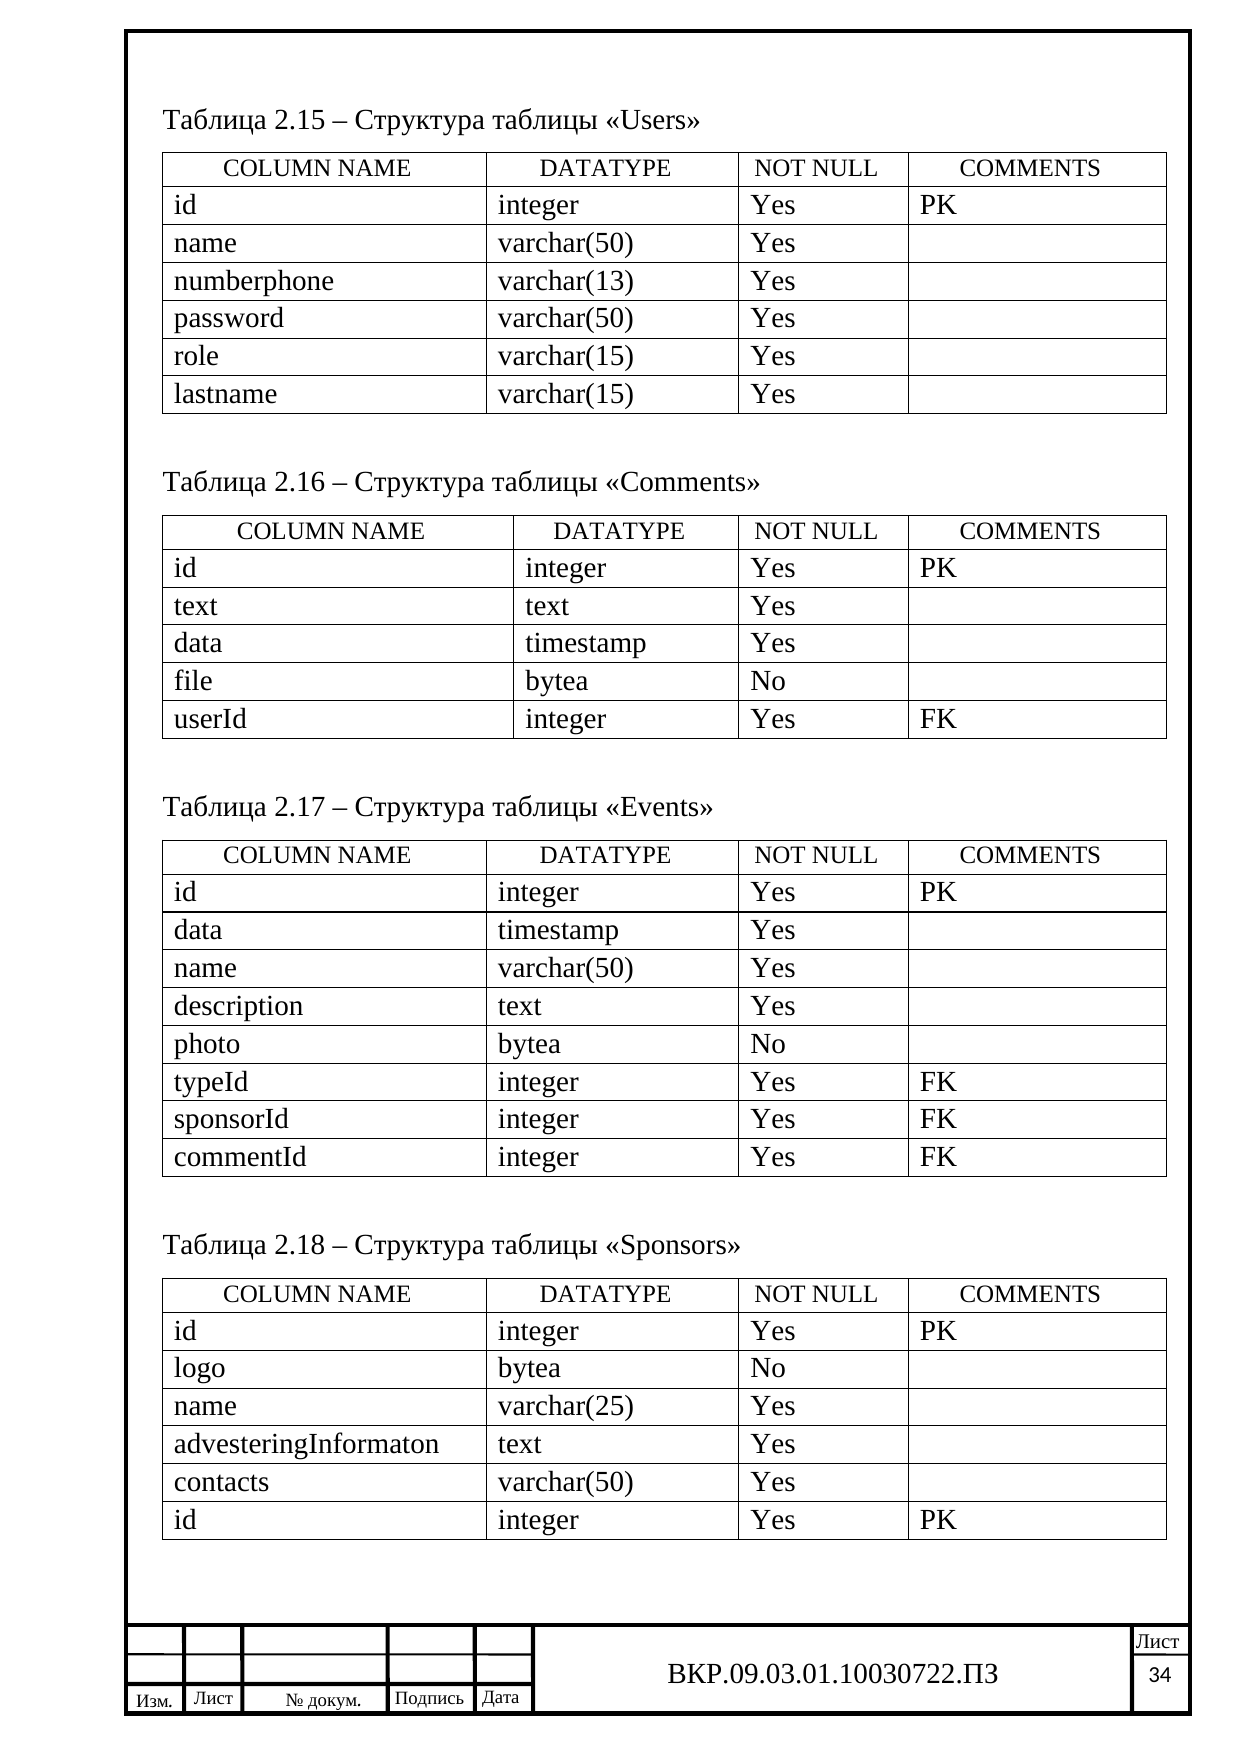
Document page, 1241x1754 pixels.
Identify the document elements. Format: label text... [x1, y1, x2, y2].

table_cell advesteringInformaton [163, 1426, 486, 1463]
table_header COMMENTS [909, 1279, 1166, 1312]
table_cell No [739, 663, 908, 700]
table_cell commentId [163, 1139, 486, 1176]
table_cell FK [909, 1101, 1166, 1138]
table_cell [909, 1026, 1166, 1063]
table_cell Yes [739, 588, 908, 624]
table_cell id [163, 875, 486, 911]
table_cell Yes [739, 988, 908, 1025]
table_cell [909, 301, 1166, 337]
table_cell Yes [739, 701, 908, 738]
table_header COMMENTS [909, 841, 1166, 873]
table_cell varchar(50) [487, 1464, 738, 1501]
table_cell sponsorId [163, 1101, 486, 1138]
table_cell contacts [163, 1464, 486, 1501]
text Таблица 2.15 – Структура таблицы «Users» [162, 102, 1167, 135]
table_cell varchar(15) [487, 376, 738, 413]
table_cell Yes [739, 225, 908, 262]
table_header NOT NULL [739, 516, 908, 549]
table_header DATATYPE [487, 153, 738, 186]
table_cell [909, 988, 1166, 1025]
table_cell Yes [739, 1502, 908, 1539]
table_cell Yes [739, 1064, 908, 1100]
table_cell [909, 225, 1166, 262]
table_cell FK [909, 1064, 1166, 1100]
table_cell Yes [739, 376, 908, 413]
table_cell name [163, 950, 486, 987]
table_cell Yes [739, 1313, 908, 1349]
table_cell PK [909, 187, 1166, 224]
table_header NOT NULL [739, 1279, 908, 1312]
table_cell PK [909, 550, 1166, 587]
table_cell PK [909, 1502, 1166, 1539]
table_cell password [163, 301, 486, 337]
table_cell integer [514, 550, 738, 587]
table_cell data [163, 625, 513, 662]
table_cell bytea [487, 1026, 738, 1063]
table_cell [909, 263, 1166, 299]
table_cell integer [487, 1139, 738, 1176]
table_header COLUMN NAME [163, 516, 513, 549]
table_cell photo [163, 1026, 486, 1063]
table_cell description [163, 988, 486, 1025]
table_cell timestamp [514, 625, 738, 662]
table_header COLUMN NAME [163, 841, 486, 873]
table_cell Yes [739, 950, 908, 987]
table_cell bytea [514, 663, 738, 700]
table_cell name [163, 225, 486, 262]
table_header DATATYPE [514, 516, 738, 549]
table_cell [909, 950, 1166, 987]
table_cell Yes [739, 339, 908, 375]
table_cell data [163, 913, 486, 949]
table_cell userId [163, 701, 513, 738]
table_cell integer [487, 1502, 738, 1539]
table_cell integer [487, 1313, 738, 1349]
table_header NOT NULL [739, 841, 908, 873]
table_cell lastname [163, 376, 486, 413]
table_cell text [487, 988, 738, 1025]
table_header NOT NULL [739, 153, 908, 186]
table_cell Yes [739, 550, 908, 587]
table_cell id [163, 1313, 486, 1349]
table_cell Yes [739, 625, 908, 662]
table_cell timestamp [487, 913, 738, 949]
table_cell varchar(50) [487, 225, 738, 262]
table_cell integer [487, 187, 738, 224]
table_cell Yes [739, 1426, 908, 1463]
table_cell integer [487, 1101, 738, 1138]
table_cell Yes [739, 1464, 908, 1501]
table_cell [909, 1389, 1166, 1425]
table_cell typeId [163, 1064, 486, 1100]
table_cell logo [163, 1351, 486, 1387]
table_header DATATYPE [487, 841, 738, 873]
table_cell integer [487, 1064, 738, 1100]
table_cell integer [514, 701, 738, 738]
table_cell Yes [739, 913, 908, 949]
table_cell Yes [739, 301, 908, 337]
table_cell [909, 663, 1166, 700]
table_cell file [163, 663, 513, 700]
table_cell varchar(13) [487, 263, 738, 299]
table_cell Yes [739, 1139, 908, 1176]
table_cell [909, 625, 1166, 662]
table_cell [909, 913, 1166, 949]
table_cell Yes [739, 187, 908, 224]
table_cell id [163, 187, 486, 224]
table_cell text [163, 588, 513, 624]
text Таблица 2.18 – Структура таблицы «Sponsors» [162, 1227, 1167, 1261]
table_cell FK [909, 1139, 1166, 1176]
table_cell role [163, 339, 486, 375]
table_cell name [163, 1389, 486, 1425]
table_cell id [163, 1502, 486, 1539]
table_cell No [739, 1351, 908, 1387]
table_cell Yes [739, 1101, 908, 1138]
table_cell [909, 588, 1166, 624]
table_cell text [487, 1426, 738, 1463]
text Таблица 2.16 – Структура таблицы «Comments» [162, 464, 1167, 498]
table_cell FK [909, 701, 1166, 738]
table_cell [909, 1351, 1166, 1387]
table_cell varchar(50) [487, 950, 738, 987]
table_cell [909, 376, 1166, 413]
table_cell PK [909, 1313, 1166, 1349]
table_header COLUMN NAME [163, 1279, 486, 1312]
table_header COLUMN NAME [163, 153, 486, 186]
table_cell Yes [739, 875, 908, 911]
table_cell [909, 1464, 1166, 1501]
table_cell Yes [739, 1389, 908, 1425]
table_cell varchar(50) [487, 301, 738, 337]
table_cell id [163, 550, 513, 587]
table_cell numberphone [163, 263, 486, 299]
table_cell bytea [487, 1351, 738, 1387]
table_header COMMENTS [909, 516, 1166, 549]
table_header DATATYPE [487, 1279, 738, 1312]
table_cell PK [909, 875, 1166, 911]
table_cell [909, 339, 1166, 375]
text Таблица 2.17 – Структура таблицы «Events» [162, 789, 1167, 823]
table_header COMMENTS [909, 153, 1166, 186]
table_cell [909, 1426, 1166, 1463]
table_cell Yes [739, 263, 908, 299]
table_cell integer [487, 875, 738, 911]
table_cell text [514, 588, 738, 624]
table_cell No [739, 1026, 908, 1063]
table_cell varchar(15) [487, 339, 738, 375]
table_cell varchar(25) [487, 1389, 738, 1425]
